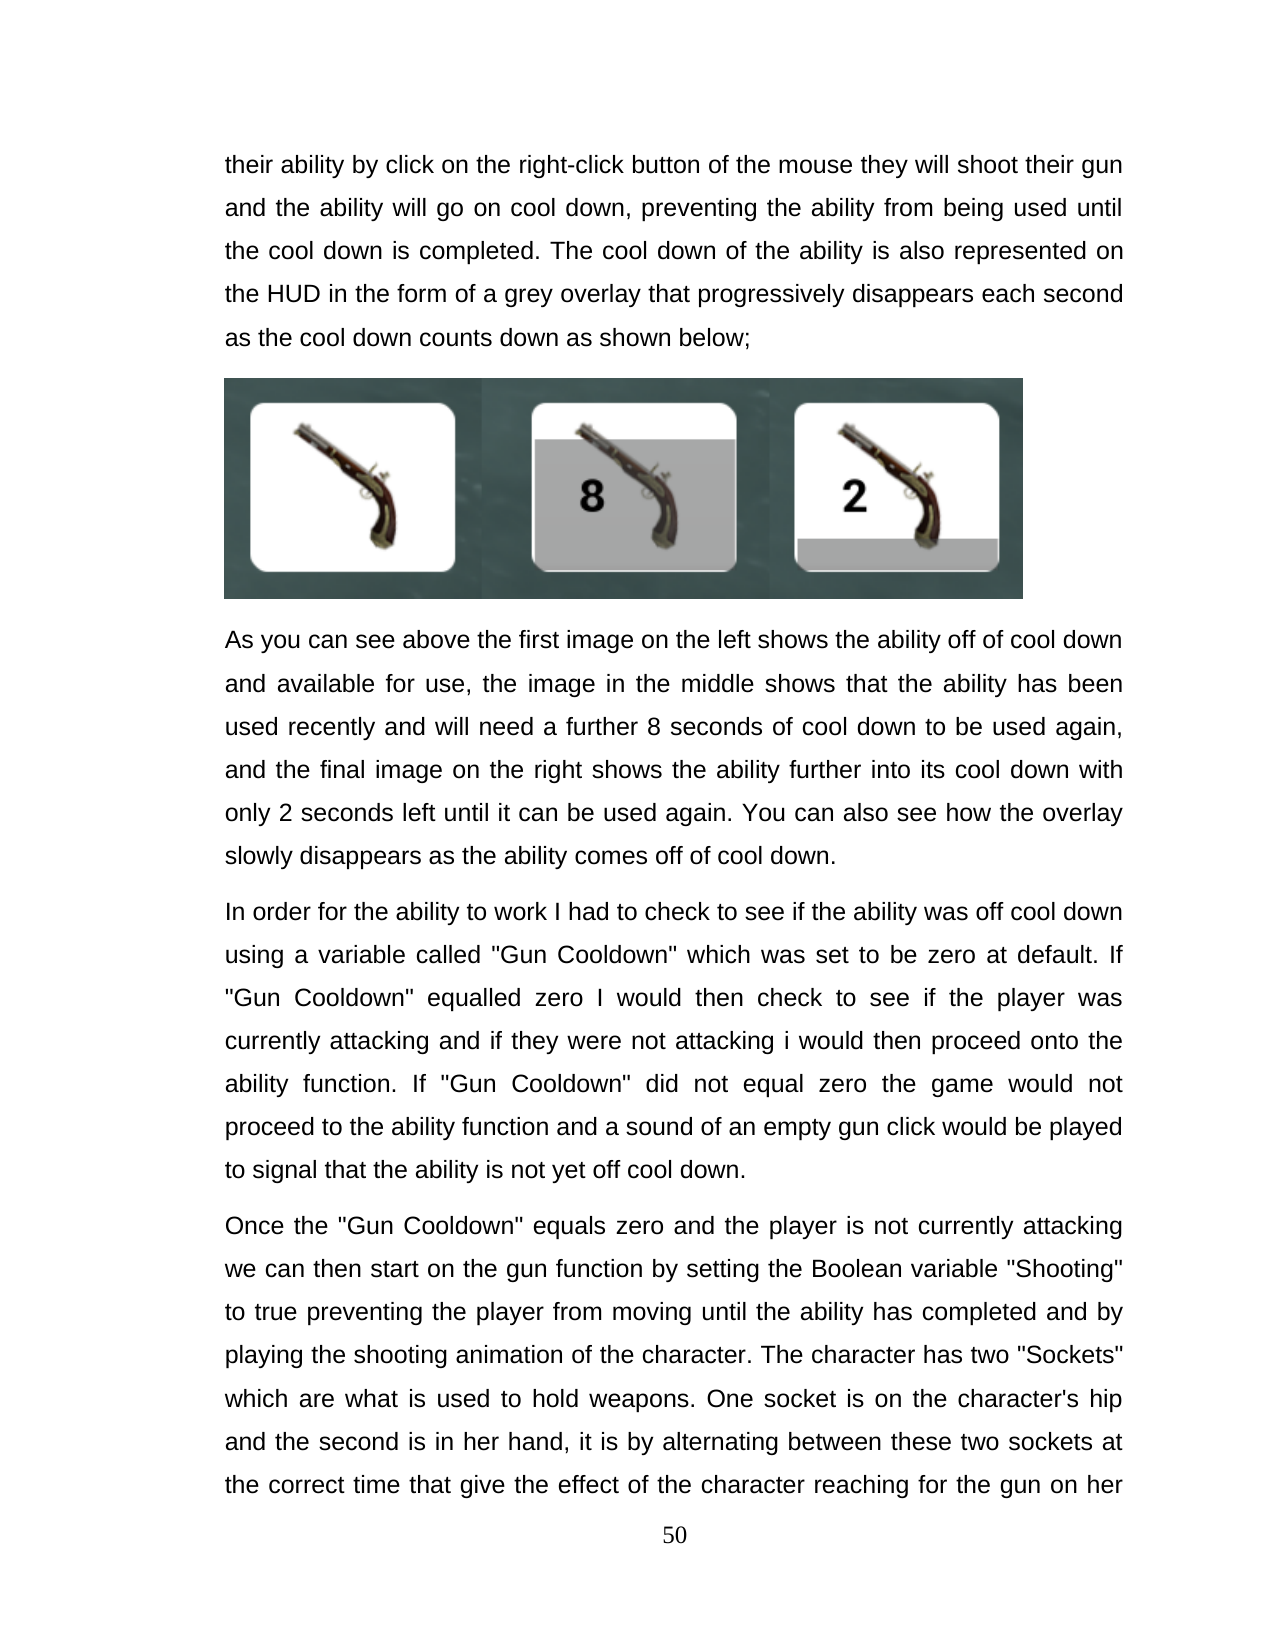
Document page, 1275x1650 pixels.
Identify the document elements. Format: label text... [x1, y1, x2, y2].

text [224, 1211, 1125, 1498]
text As you can see above the first image on the left shows the ability off of cool down and available for use, the image in the middle shows that the ability has been used recently and will need a further 8 seconds of cool down to be used again, and the final image on the right shows the ability further into its cool down with only 2 seconds left until it can be used again. You can also see how the overlay slowly disappears as the ability comes off of cool down. [224, 625, 1125, 870]
picture [224, 378, 1023, 599]
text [224, 150, 1125, 351]
text In order for the ability to work I had to check to see if the ability was off cool down using a variable called "Gun Cooldown" which was set to be zero at default. If "Gun Cooldown" equalled zero I would then check to see if the player was currently attacking and if they were not attacking i would then proceed onto the ability function. If "Gun Cooldown" did not equal zero the game would not proceed to the ability function and a sound of an empty gun click would be played to signal that the ability is not yet off cool down. [224, 897, 1125, 1184]
